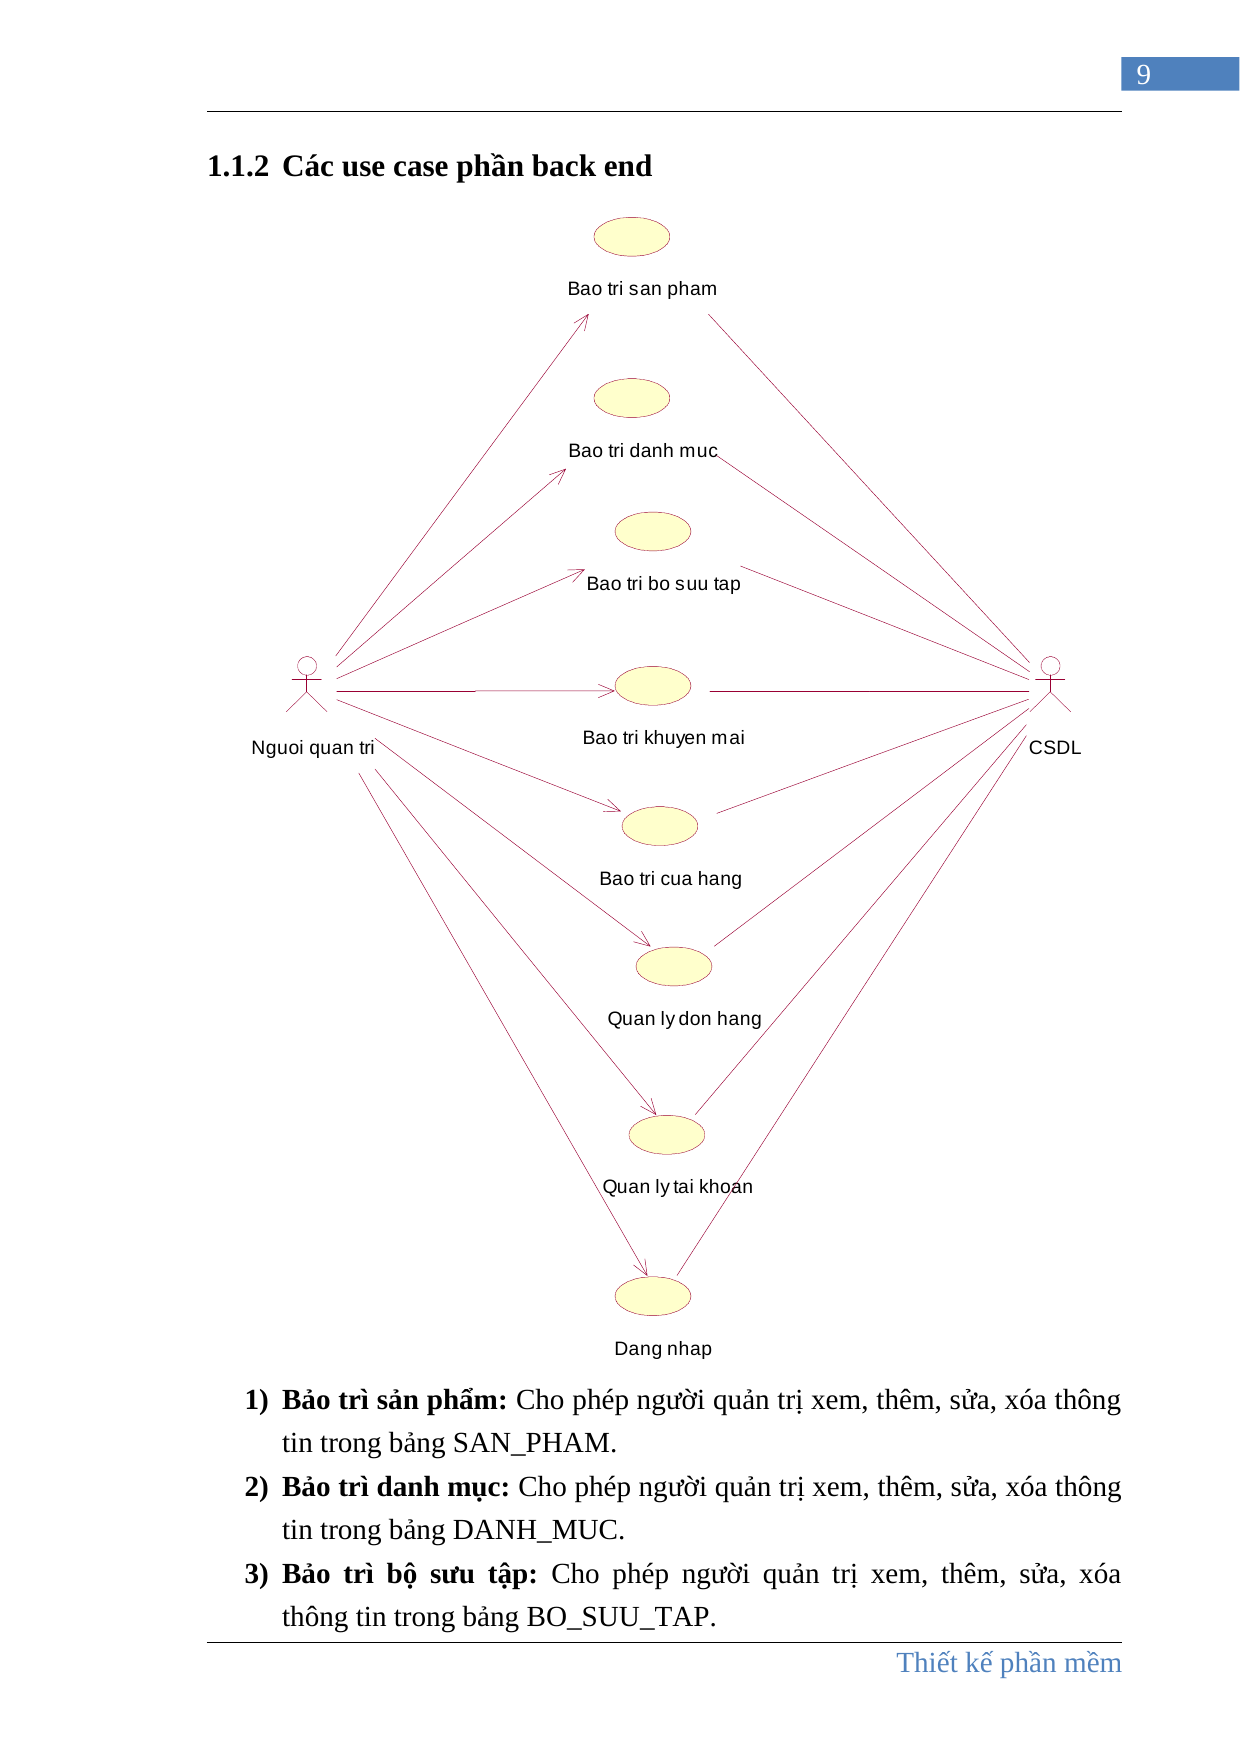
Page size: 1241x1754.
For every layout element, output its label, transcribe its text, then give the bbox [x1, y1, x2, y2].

list Bảo trì bộ sưu tập: Cho phép người quản trị xem, thêm, sửa, xóa thông tin trong bảng BO_SUU_TAP. [244, 1556, 1122, 1633]
subtitle Các use case phần back end [207, 148, 1122, 184]
list Bảo trì sản phẩm: Cho phép người quản trị xem, thêm, sửa, xóa thông tin trong bảng SAN_PHAM. [244, 1382, 1122, 1459]
list Bảo trì danh mục: Cho phép người quản trị xem, thêm, sửa, xóa thông tin trong bảng DANH_MUC. [244, 1469, 1122, 1546]
